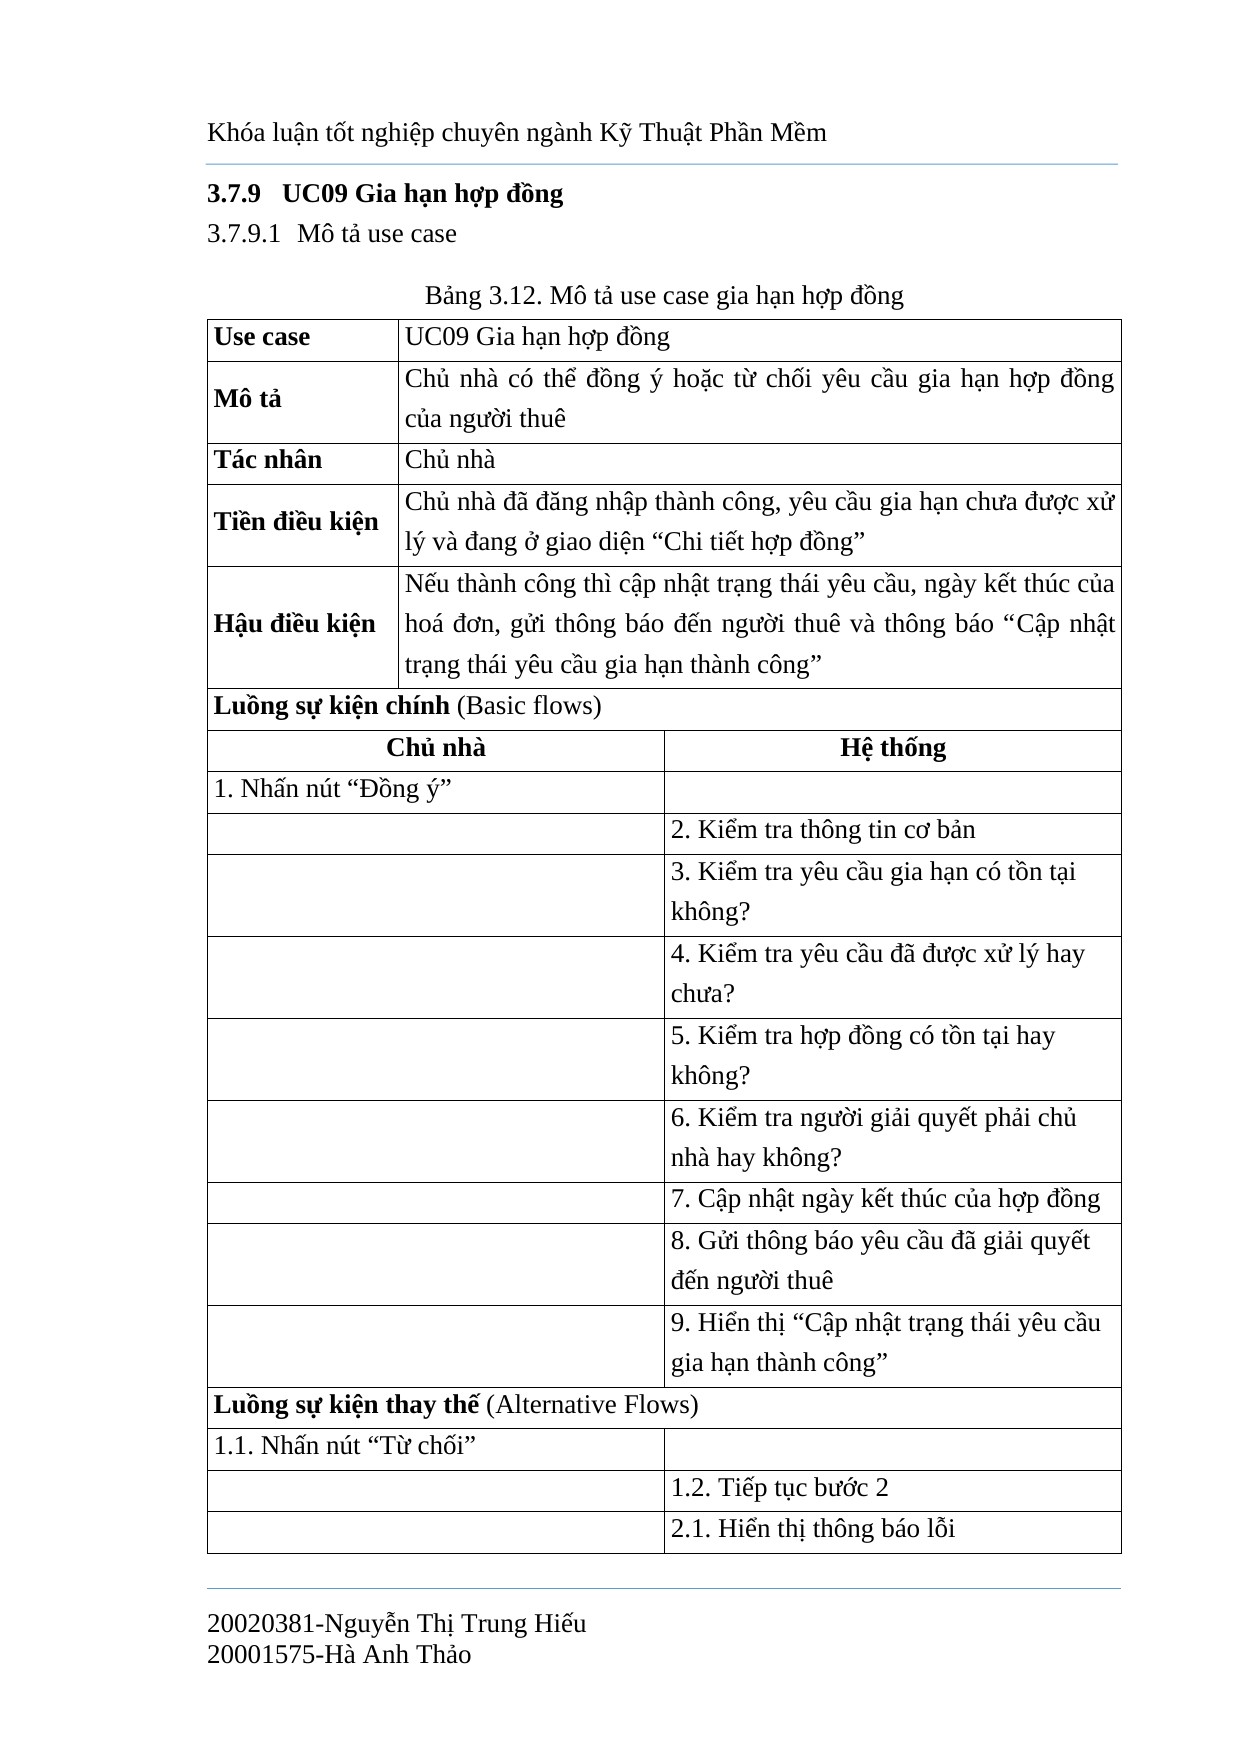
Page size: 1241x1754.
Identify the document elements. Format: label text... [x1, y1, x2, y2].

table_cell 9. Hiển thị “Cập nhật trạng thái yêu cầu gia hạn thành công” [665, 1306, 1121, 1387]
table_cell [208, 855, 664, 936]
subtitle UC09 Gia hạn hợp đồng [207, 177, 1122, 208]
table_cell 4. Kiểm tra yêu cầu đã được xử lý hay chưa? [665, 937, 1121, 1018]
table_cell Hệ thống [665, 731, 1121, 771]
table_cell [208, 1512, 664, 1553]
table_header Use case [208, 320, 398, 361]
table_cell 5. Kiểm tra hợp đồng có tồn tại hay không? [665, 1019, 1121, 1100]
table_cell Hậu điều kiện [208, 567, 398, 688]
table_header UC09 Gia hạn hợp đồng [399, 320, 1121, 361]
table_cell 2. Kiểm tra thông tin cơ bản [665, 814, 1121, 854]
table_cell Tác nhân [208, 444, 398, 484]
table_cell [208, 1224, 664, 1305]
table_cell Chủ nhà đã đăng nhập thành công, yêu cầu gia hạn chưa được xử lý và đang ở giao diện “Chi tiết hợp đồng” [399, 485, 1121, 566]
table_cell 1. Nhấn nút “Đồng ý” [208, 772, 664, 813]
table_cell 1.1. Nhấn nút “Từ chối” [208, 1429, 664, 1470]
table_cell [208, 1183, 664, 1223]
subtitle Mô tả use case [207, 218, 1122, 249]
table_cell [208, 937, 664, 1018]
table_cell 1.2. Tiếp tục bước 2 [665, 1471, 1121, 1511]
table_cell Chủ nhà có thể đồng ý hoặc từ chối yêu cầu gia hạn hợp đồng của người thuê [399, 362, 1121, 443]
table_cell Chủ nhà [208, 731, 664, 771]
table_cell Tiền điều kiện [208, 485, 398, 566]
table_cell Luồng sự kiện chính (Basic flows) [208, 689, 1121, 730]
table_cell [208, 1101, 664, 1182]
table_cell Nếu thành công thì cập nhật trạng thái yêu cầu, ngày kết thúc của hoá đơn, gửi thông báo đến người thuê và thông báo “Cập nhật trạng thái yêu cầu gia hạn thành công” [399, 567, 1121, 688]
table_cell [208, 814, 664, 854]
table_cell [208, 1019, 664, 1100]
table_cell 7. Cập nhật ngày kết thúc của hợp đồng [665, 1183, 1121, 1223]
table_cell 3. Kiểm tra yêu cầu gia hạn có tồn tại không? [665, 855, 1121, 936]
table_cell Luồng sự kiện thay thế (Alternative Flows) [208, 1388, 1121, 1428]
text Bảng 3.12. Mô tả use case gia hạn hợp đồng [207, 279, 1122, 310]
table_cell 2.1. Hiển thị thông báo lỗi [665, 1512, 1121, 1553]
table_cell [208, 1471, 664, 1511]
table_cell 6. Kiểm tra người giải quyết phải chủ nhà hay không? [665, 1101, 1121, 1182]
table_cell Mô tả [208, 362, 398, 443]
table_cell [665, 1429, 1121, 1470]
table_cell Chủ nhà [399, 444, 1121, 484]
table_cell [208, 1306, 664, 1387]
table_cell [665, 772, 1121, 813]
table_cell 8. Gửi thông báo yêu cầu đã giải quyết đến người thuê [665, 1224, 1121, 1305]
